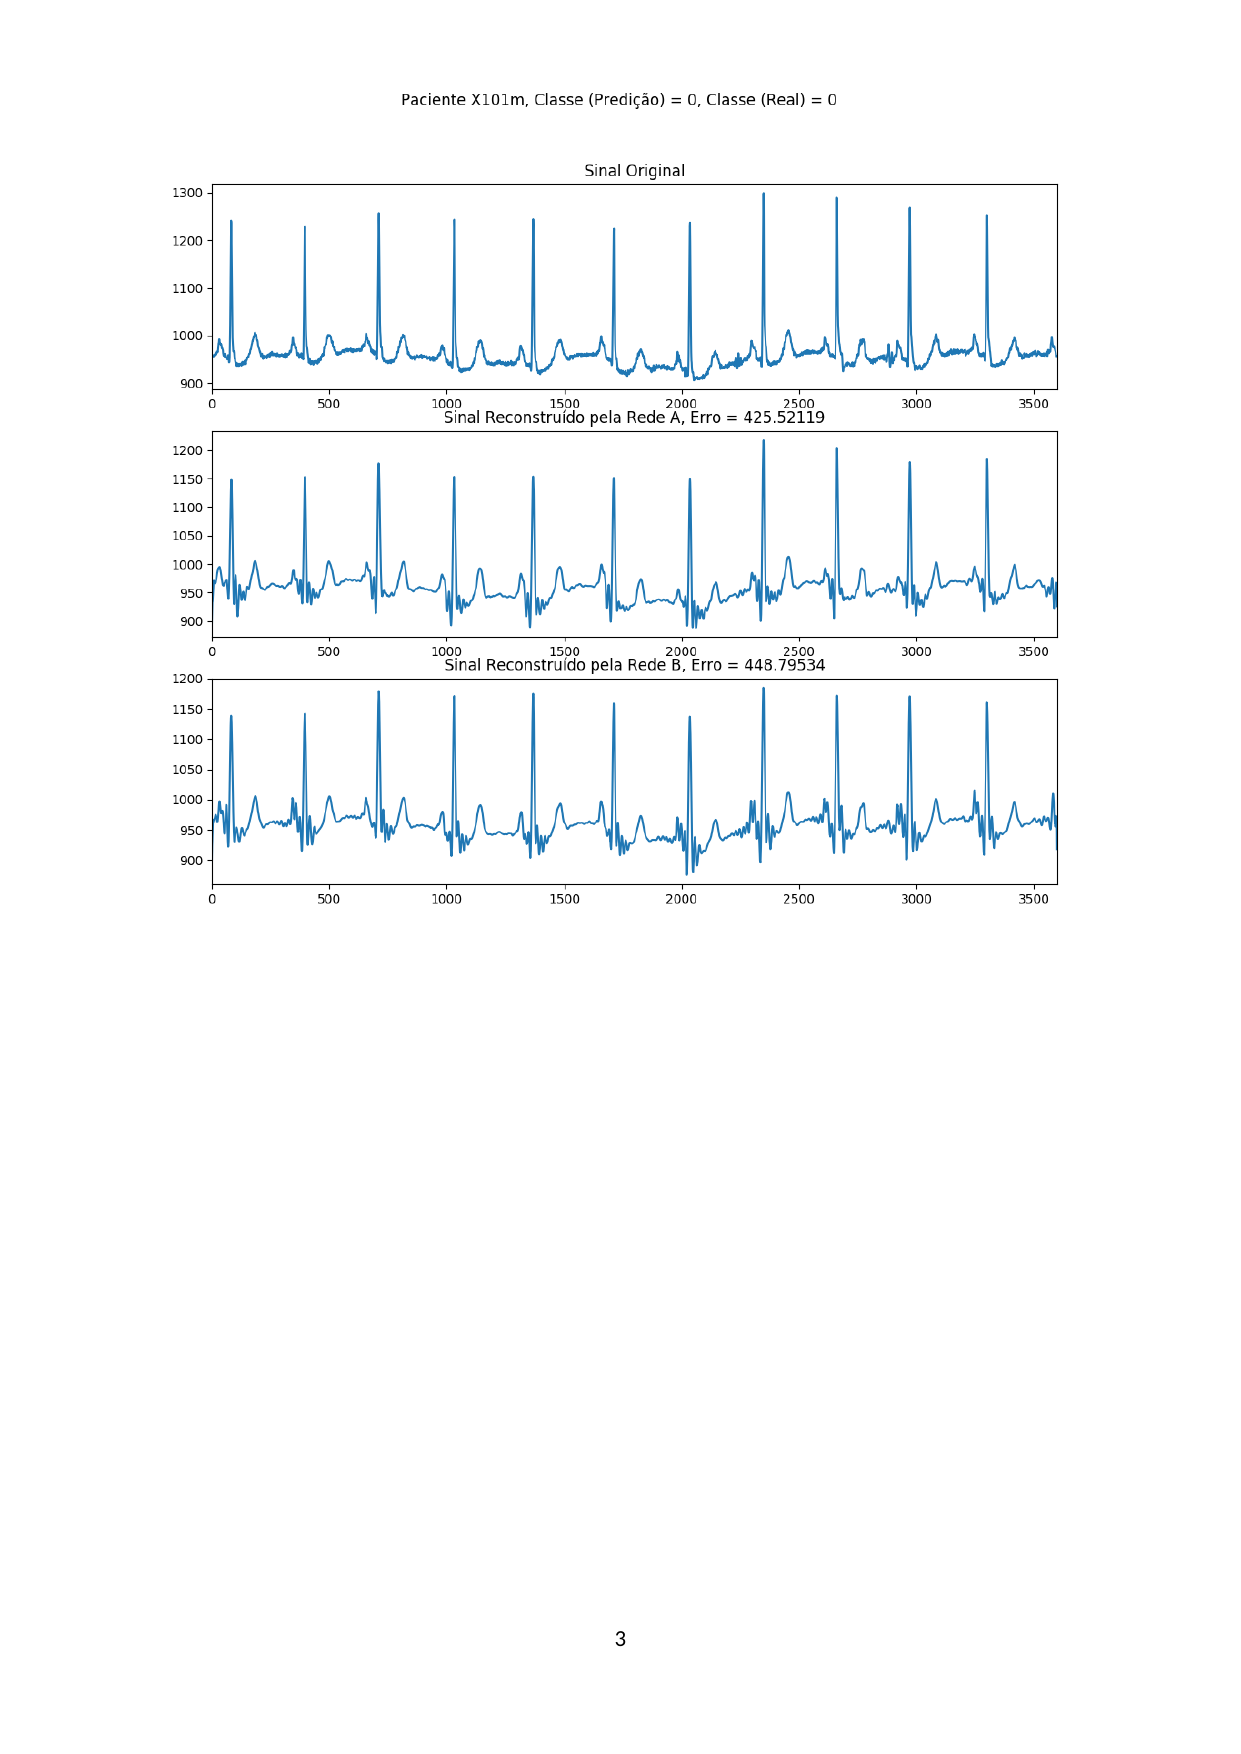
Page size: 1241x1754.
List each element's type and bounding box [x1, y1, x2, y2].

picture [75, 75, 1166, 984]
